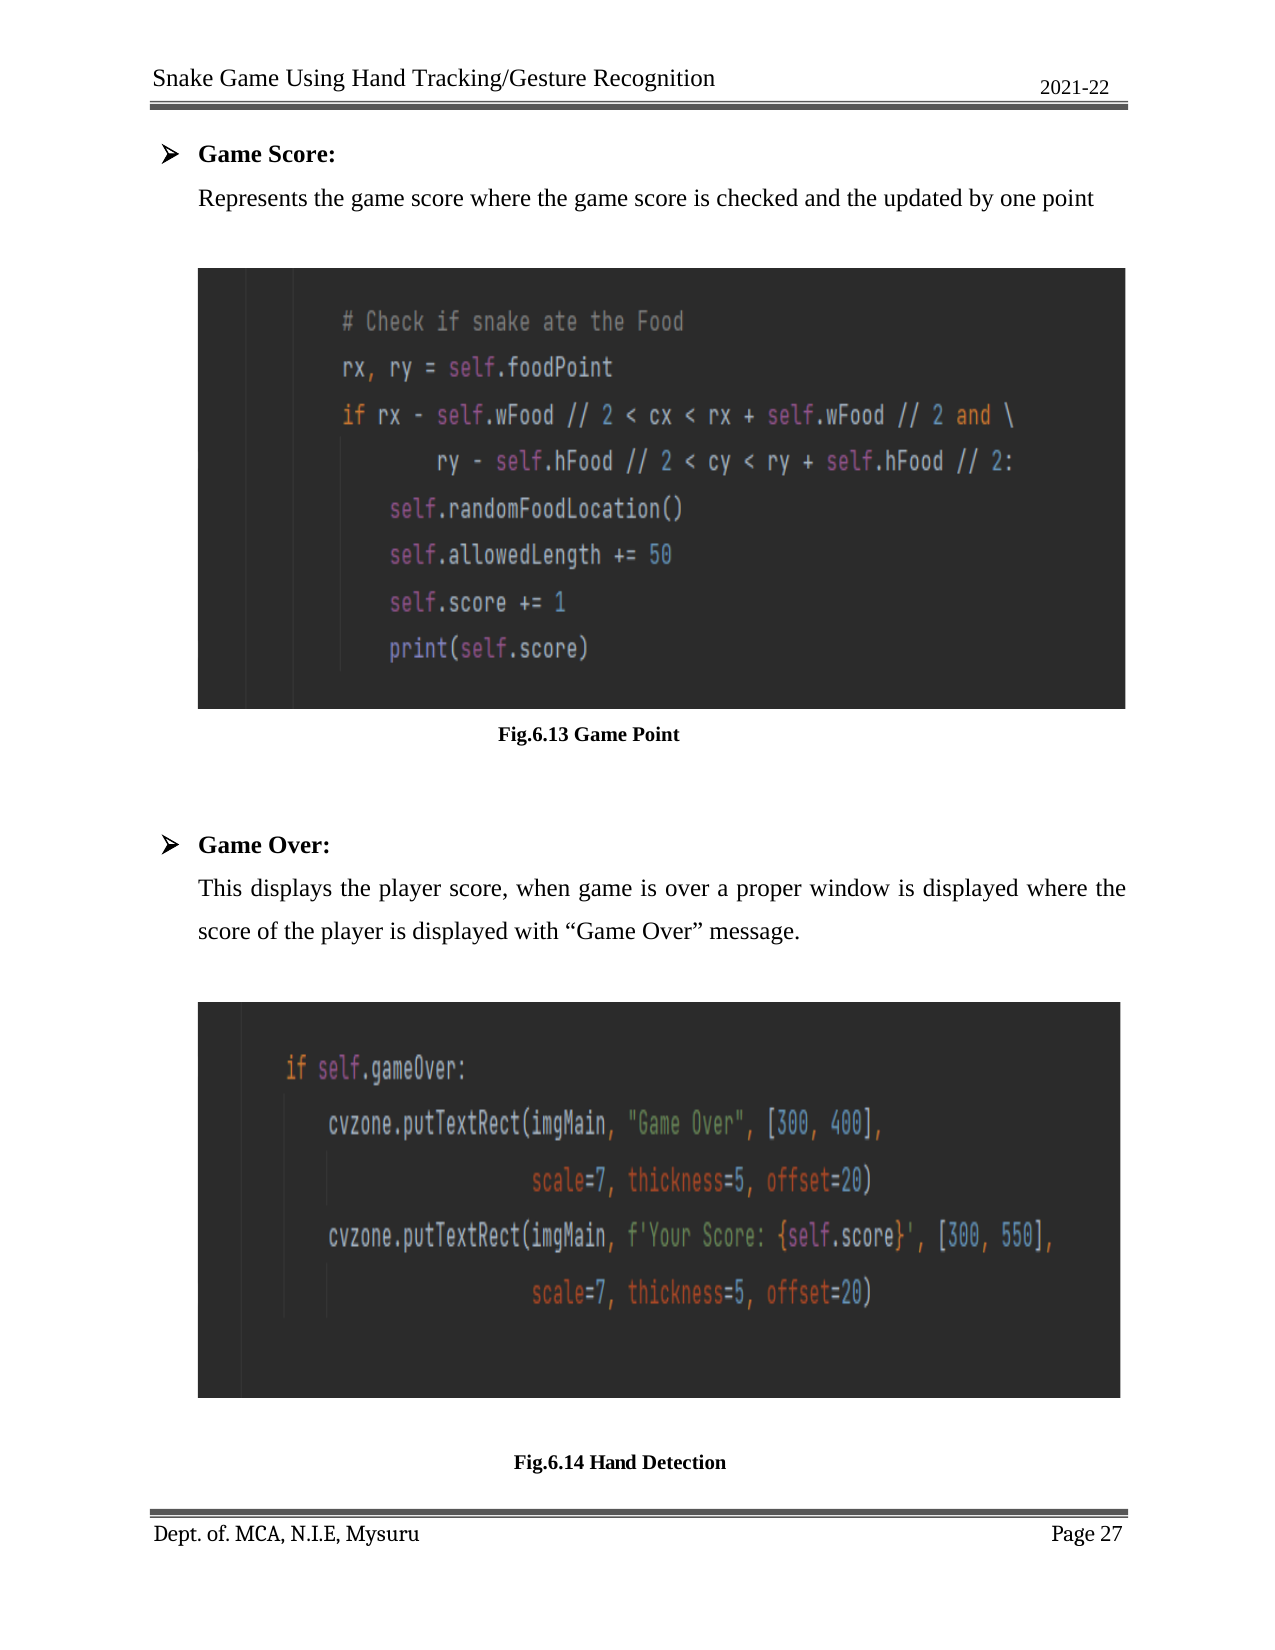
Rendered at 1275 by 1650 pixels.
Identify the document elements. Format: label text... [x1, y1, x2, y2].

picture [197, 1002, 1121, 1398]
list This displays the player score, when game is over a proper window is displayed where the score of the player is displayed with “Game Over” message. [198, 873, 1128, 945]
list Game Over: [160, 830, 1252, 859]
text Fig.6.13 Game Point [123, 722, 1252, 746]
list Game Score: [160, 139, 1252, 168]
picture [197, 268, 1126, 709]
text Fig.6.14 Hand Detection [123, 1450, 1252, 1474]
list Represents the game score where the game score is checked and the updated by one point [198, 183, 1252, 211]
